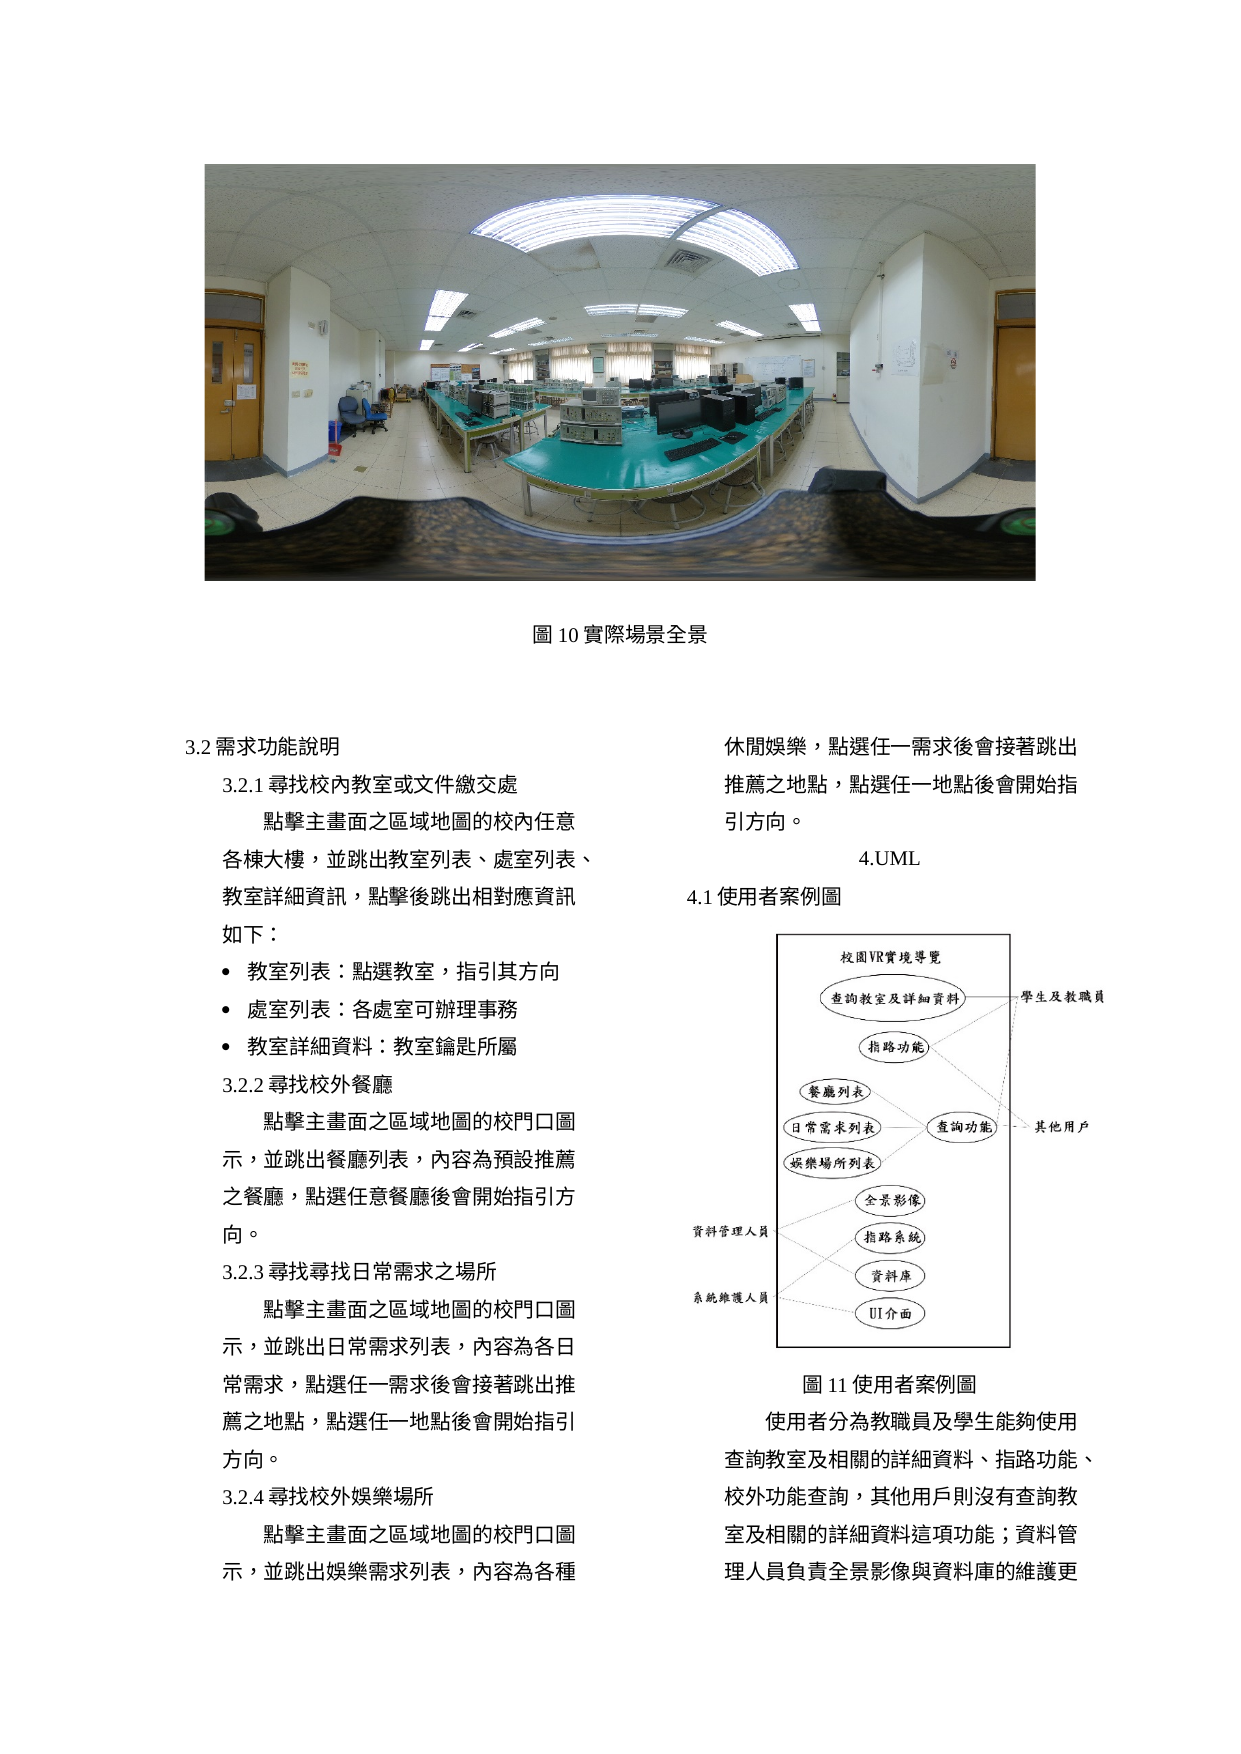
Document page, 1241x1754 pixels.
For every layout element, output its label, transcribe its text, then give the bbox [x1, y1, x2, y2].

list 3.2.1尋找校內教室或文件繳交處 [222, 764, 591, 802]
text 圖 11 使用者案例圖 [687, 1364, 1092, 1402]
text 4.UML [687, 839, 1092, 877]
picture [204, 164, 1036, 581]
list 點擊主畫面之區域地圖的校門口圖示，並跳出娛樂需求列表，內容為各種休閒娛樂，點選任一需求後會接著跳出推薦之地點，點選任一地點後會開始指引方向。 [724, 727, 1092, 839]
list 3.2.3尋找尋找日常需求之場所 [222, 1252, 591, 1289]
list 點擊主畫面之區域地圖的校門口圖示，並跳出餐廳列表，內容為預設推薦之餐廳，點選任意餐廳後會開始指引方向。 [222, 1102, 591, 1252]
list 3.2.4尋找校外娛樂場所 [222, 1477, 591, 1514]
text 3.2需求功能說明 [185, 727, 591, 764]
list 使用者分為教職員及學生能夠使用查詢教室及相關的詳細資料、指路功能、校外功能查詢，其他用戶則沒有查詢教室及相關的詳細資料這項功能；資料管理人員負責全景影像與資料庫的維護更新，系統維護人員負責指路系統及UI介面維護更新。 [724, 1402, 1092, 1589]
list 點擊主畫面之區域地圖的校內任意各棟大樓，並跳出教室列表、處室列表、教室詳細資訊，點擊後跳出相對應資訊如下： [222, 802, 591, 952]
list 教室詳細資料：教室鑰匙所屬 [222, 1027, 591, 1064]
list 教室列表：點選教室，指引其方向 [222, 952, 591, 989]
text 圖 10 實際場景全景 [148, 614, 1092, 652]
list 點擊主畫面之區域地圖的校門口圖示，並跳出日常需求列表，內容為各日常需求，點選任一需求後會接著跳出推薦之地點，點選任一地點後會開始指引方向。 [222, 1289, 591, 1477]
picture [687, 914, 1110, 1362]
list 4.1使用者案例圖 [687, 877, 1092, 914]
list 3.2.2尋找校外餐廳 [222, 1064, 591, 1102]
list 點擊主畫面之區域地圖的校門口圖示，並跳出娛樂需求列表，內容為各種休閒娛樂，點選任一需求後會接著跳出推薦之地點，點選任一地點後會開始指引方向。 [222, 1514, 591, 1589]
list 處室列表：各處室可辦理事務 [222, 989, 591, 1027]
